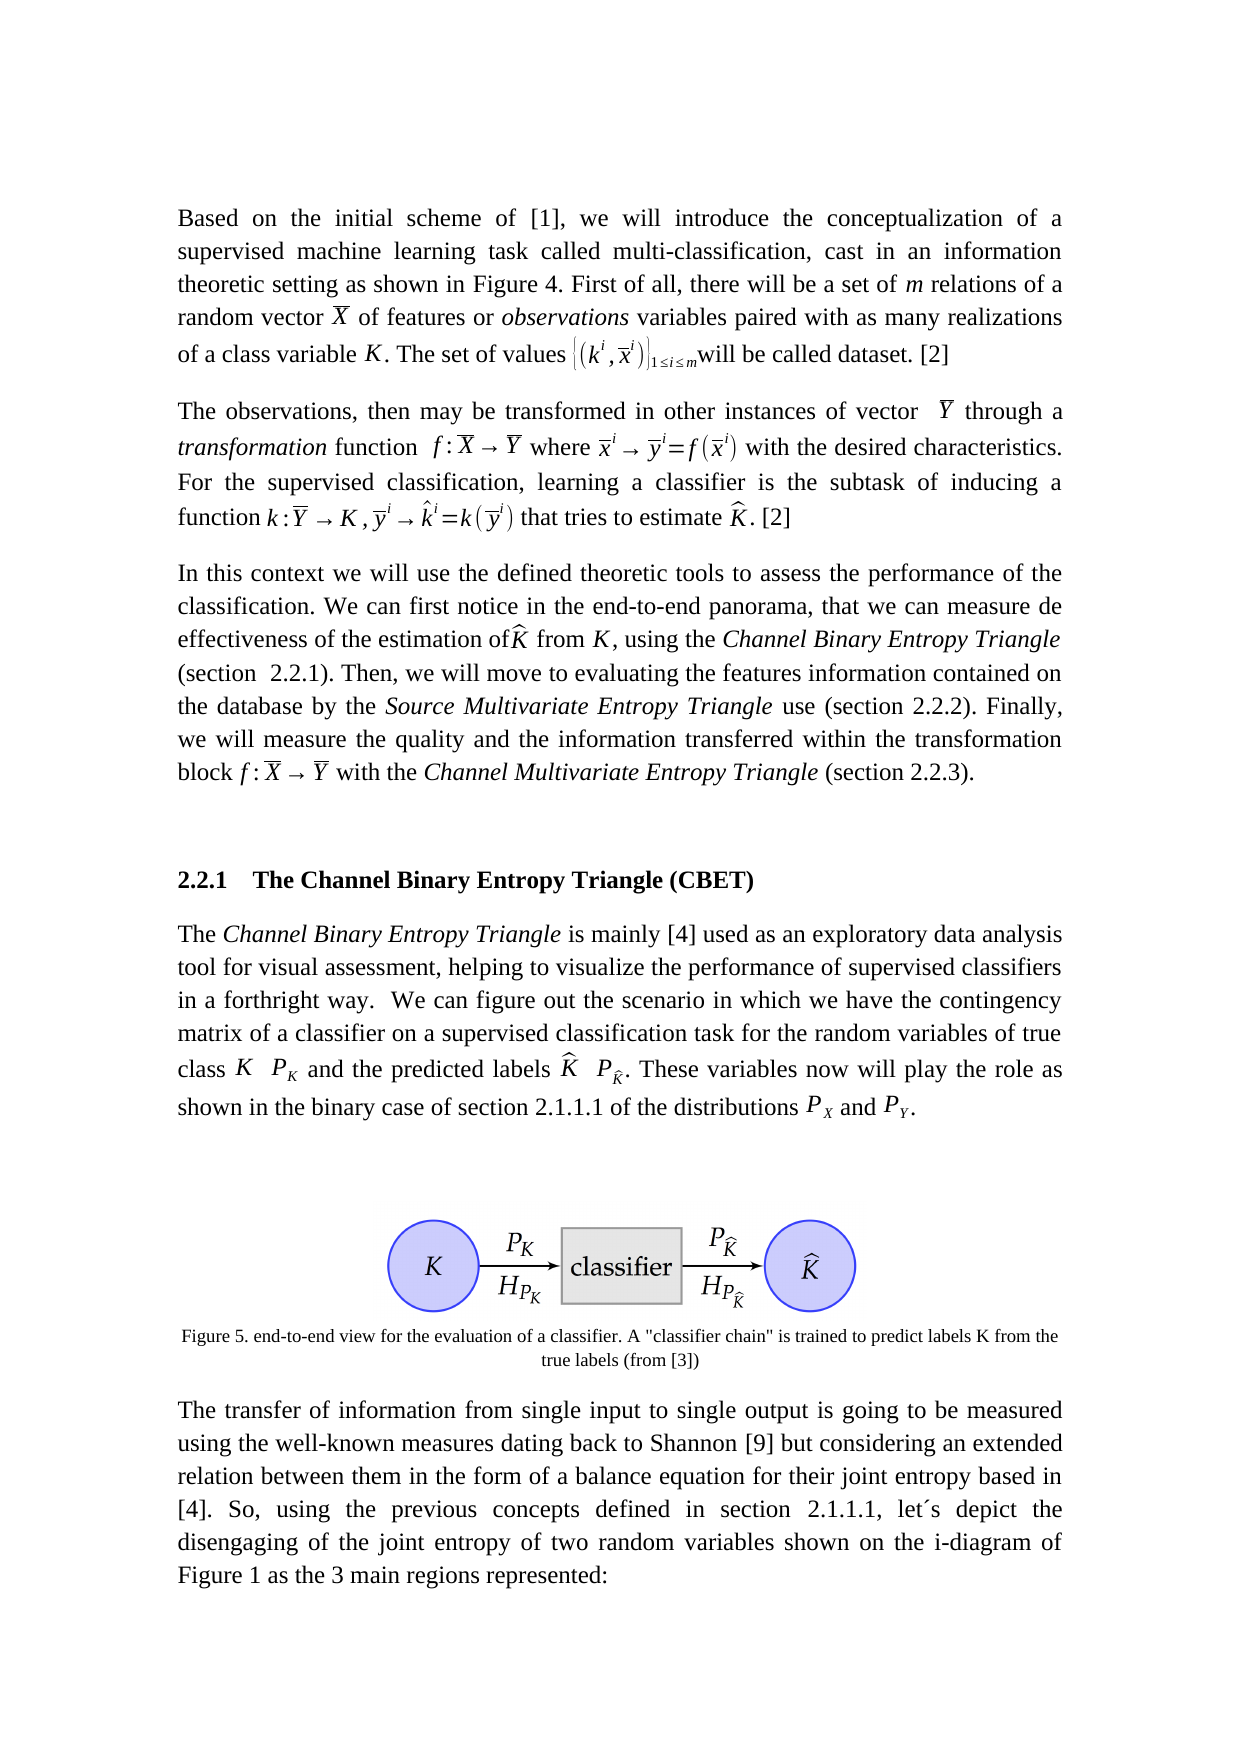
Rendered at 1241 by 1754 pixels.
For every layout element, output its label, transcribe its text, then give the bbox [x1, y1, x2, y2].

text Figure 5. end-to-end view for the evaluation of a classifier. A "classifier chain" is trained to predict labels K from the true labels (from) [177, 1324, 1063, 1371]
text Based on the initial scheme of , we will introduce the conceptualization of a supervised machine learning task called multi-classification, cast in an information theoretic setting as shown in Figure 4. First of all, there will be a set of m relations of a random vector of features or observations variables paired with as many realizations of a class variable . The set of values will be called dataset. [177, 203, 1063, 371]
picture [373, 1201, 867, 1321]
text The observations, then may be transformed in other instances of vector through a transformation function where with the desired characteristics. For the supervised classification, learning a classifier is the subtask of inducing a function that tries to estimate . [177, 396, 1063, 533]
text The Channel Binary Entropy Triangle is mainly used as an exploratory data analysis tool for visual assessment, helping to visualize the performance of supervised classifiers in a forthright way. We can figure out the scenario in which we have the contingency matrix of a classifier on a supervised classification task for the random variables of true class and the predicted labels . These variables now will play the role as shown in the binary case of section 2.1.1.1 of the distributions and . [177, 919, 1063, 1122]
text In this context we will use the defined theoretic tools to assess the performance of the classification. We can first notice in the end-to-end panorama, that we can measure de effectiveness of the estimation of from , using the Channel Binary Entropy Triangle (section 2.2.1). Then, we will move to evaluating the features information contained on the database by the Source Multivariate Entropy Triangle use (section 2.2.2). Finally, we will measure the quality and the information transferred within the transformation block with the Channel Multivariate Entropy Triangle (section 2.2.4). [177, 558, 1063, 786]
subtitle The Channel Binary Entropy Triangle (CBET) [177, 865, 1063, 894]
text The transfer of information from single input to single output is going to be measured using the well-known measures dating back to Shannon but considering an extended relation between them in the form of a balance equation for their joint entropy based in . So, using the previous concepts defined in section 2.1.1.1, let´s depict the disengaging of the joint entropy of two random variables shown on the i-diagram of Figure 1 as the 3 main regions represented: [177, 1395, 1063, 1589]
